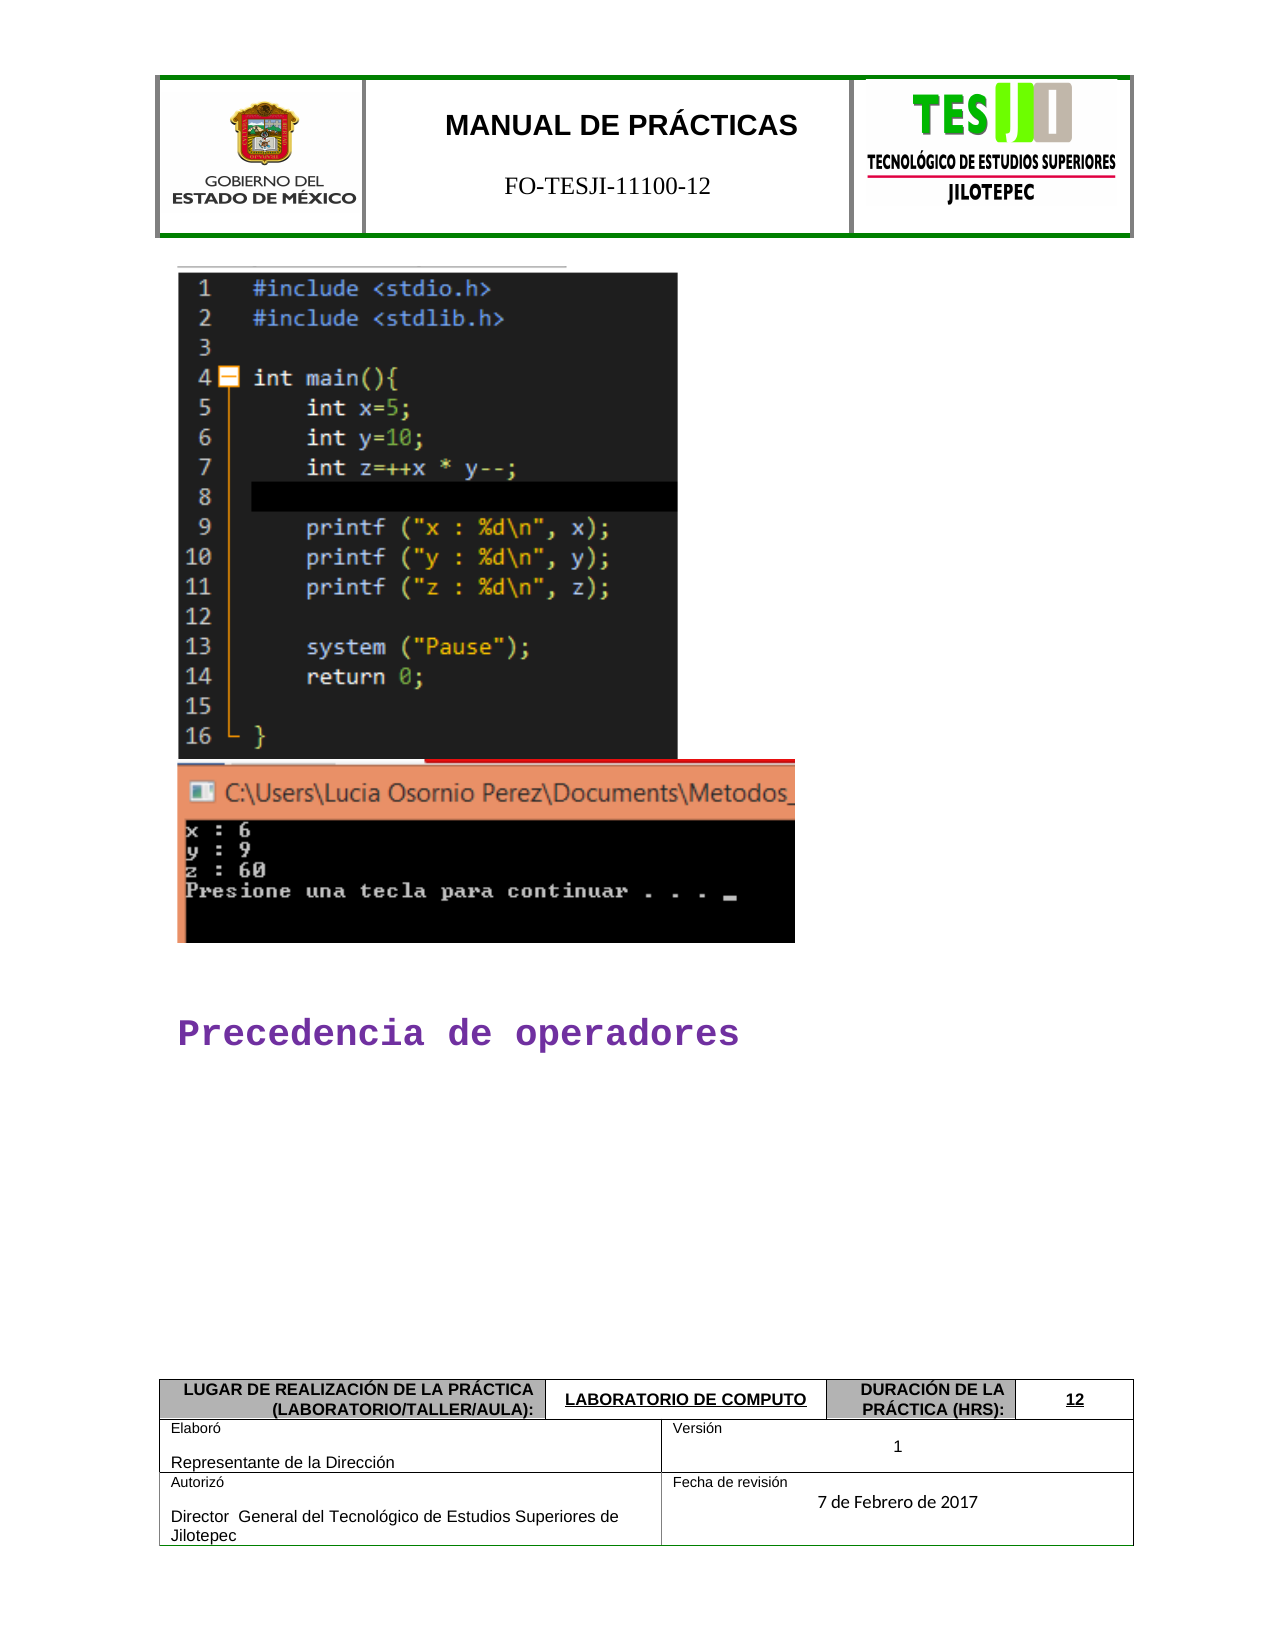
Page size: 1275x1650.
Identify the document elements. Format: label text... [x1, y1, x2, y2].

text Precedencia de operadores [177, 1014, 1098, 1056]
picture [865, 79, 1118, 206]
picture [177, 266, 795, 943]
picture [161, 92, 360, 213]
